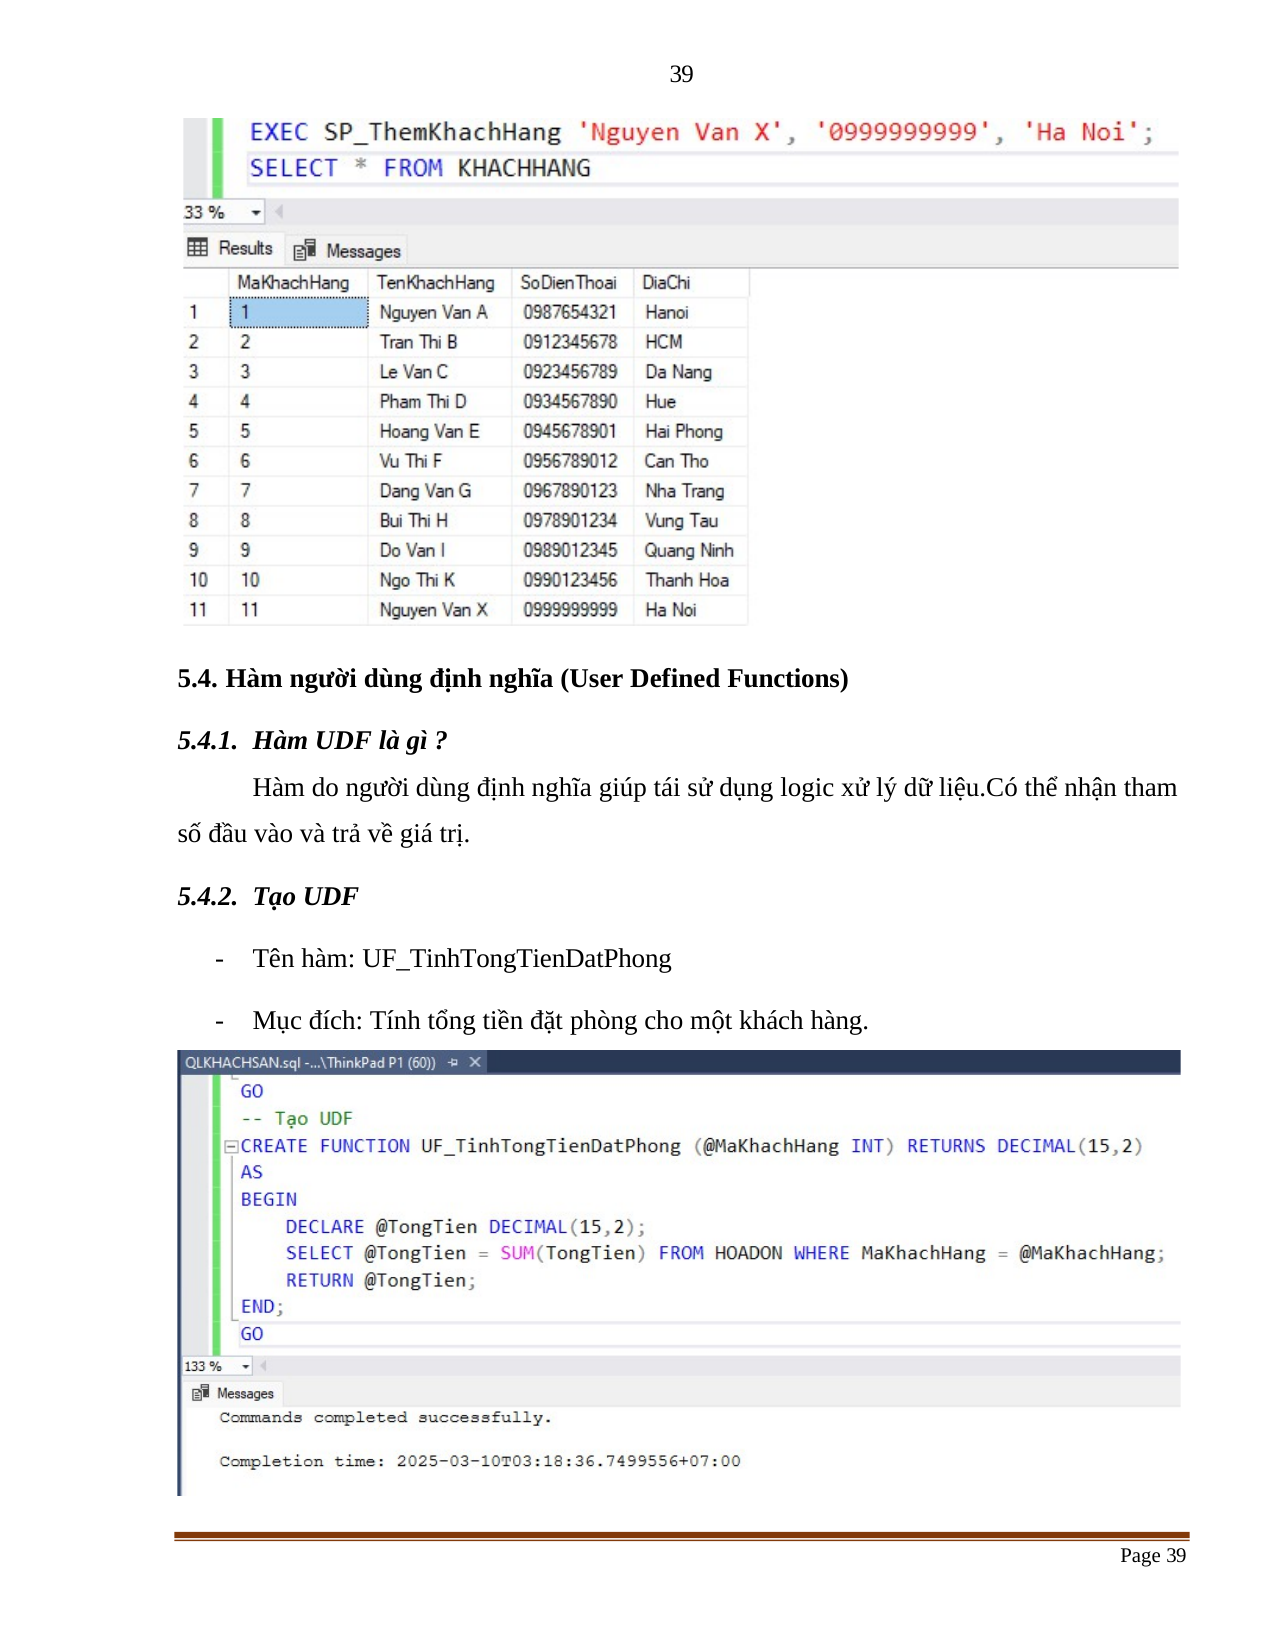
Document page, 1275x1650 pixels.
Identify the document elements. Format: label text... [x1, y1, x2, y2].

list Mục đích: Tính tổng tiền đặt phòng cho một khách hàng. [215, 1004, 1201, 1035]
picture [177, 1050, 1181, 1496]
picture [183, 118, 1179, 626]
subtitle Hàm UDF là gì ? [177, 724, 1201, 755]
subtitle Hàm người dùng định nghĩa (User Defined Functions) [177, 662, 1201, 693]
subtitle Tạo UDF [177, 880, 1201, 911]
text Hàm do người dùng định nghĩa giúp tái sử dụng logic xử lý dữ liệu.Có thể nhận tham số đầu vào và trả về giá trị. [177, 771, 1186, 849]
list Tên hàm: UF_TinhTongTienDatPhong [215, 942, 1201, 973]
